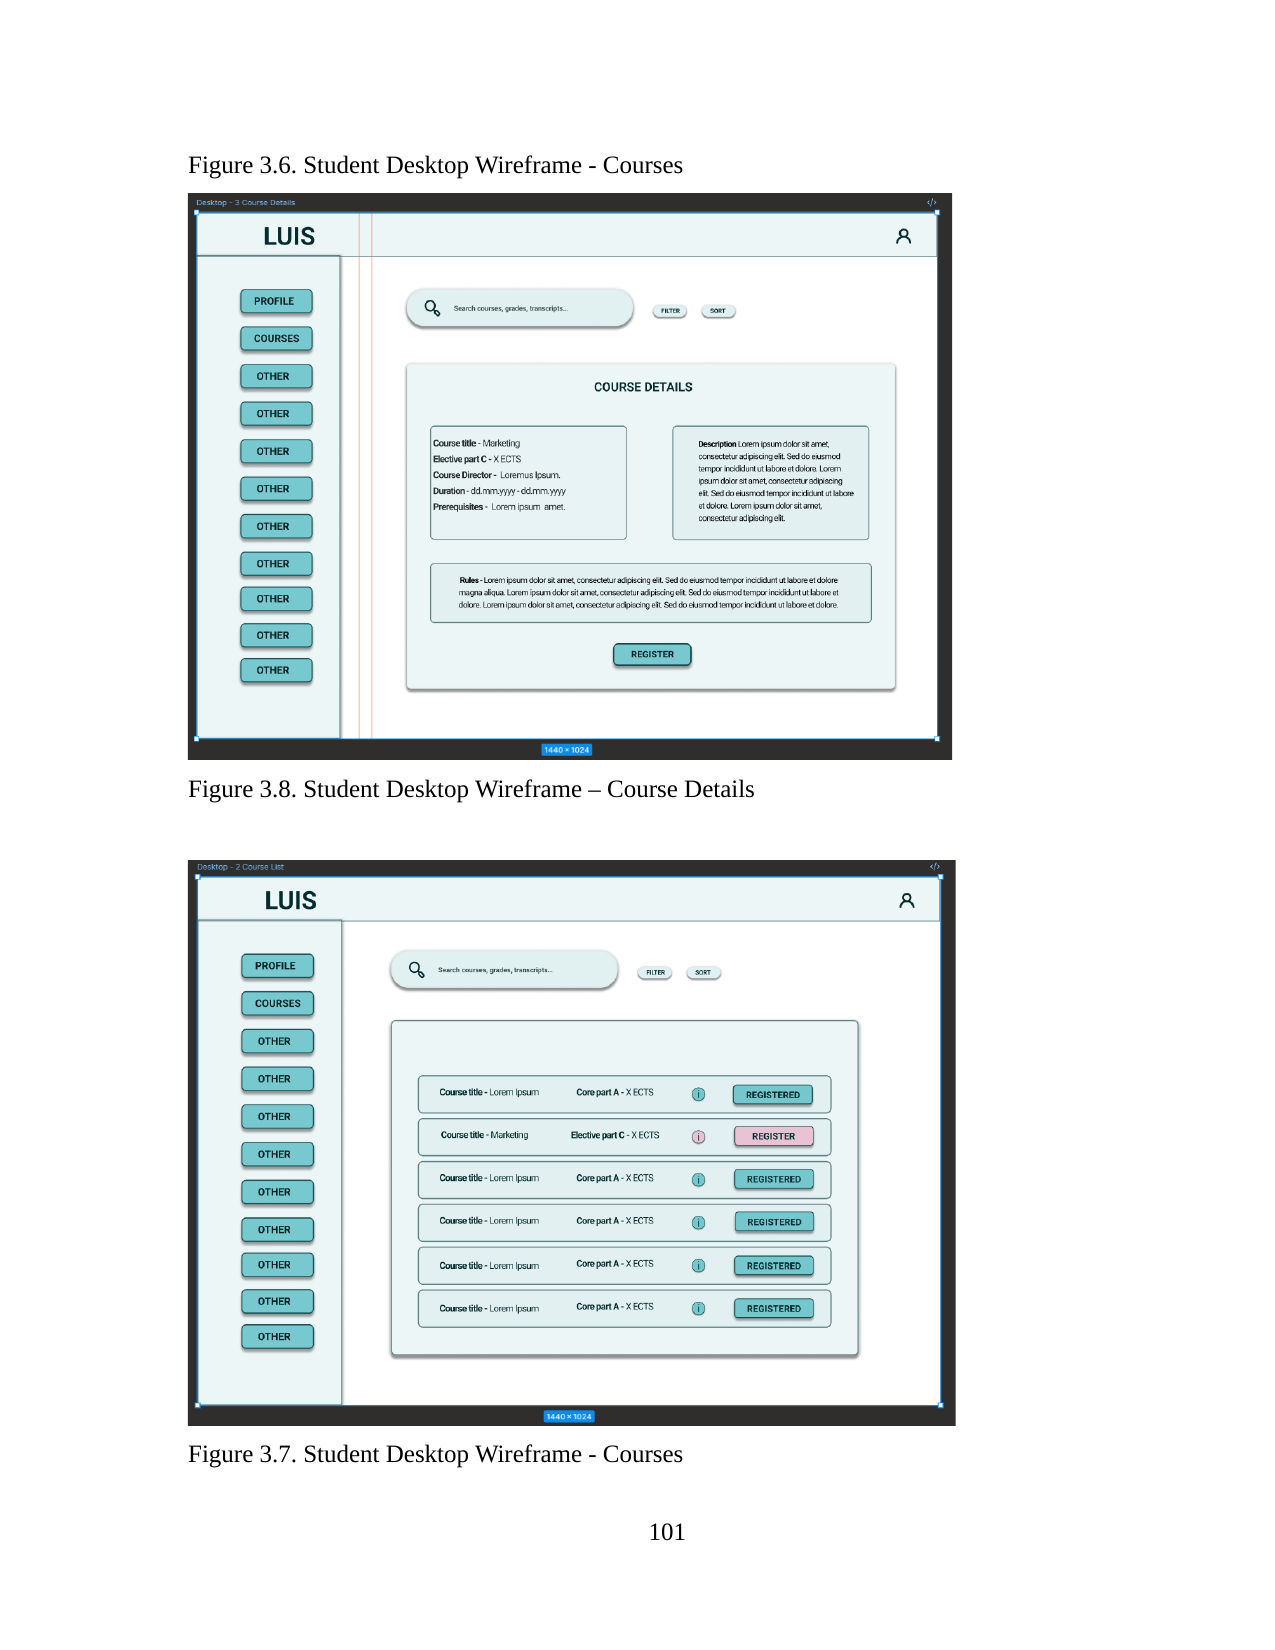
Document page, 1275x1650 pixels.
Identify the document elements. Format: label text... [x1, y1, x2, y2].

picture [187, 193, 953, 760]
text Figure 3.8. Student Desktop Wireframe – Course Details [188, 774, 1087, 803]
text Figure 3.6. Student Desktop Wireframe - Courses [188, 150, 1087, 179]
text Figure 3.7. Student Desktop Wireframe - Courses [188, 1439, 1087, 1468]
picture [187, 860, 956, 1426]
